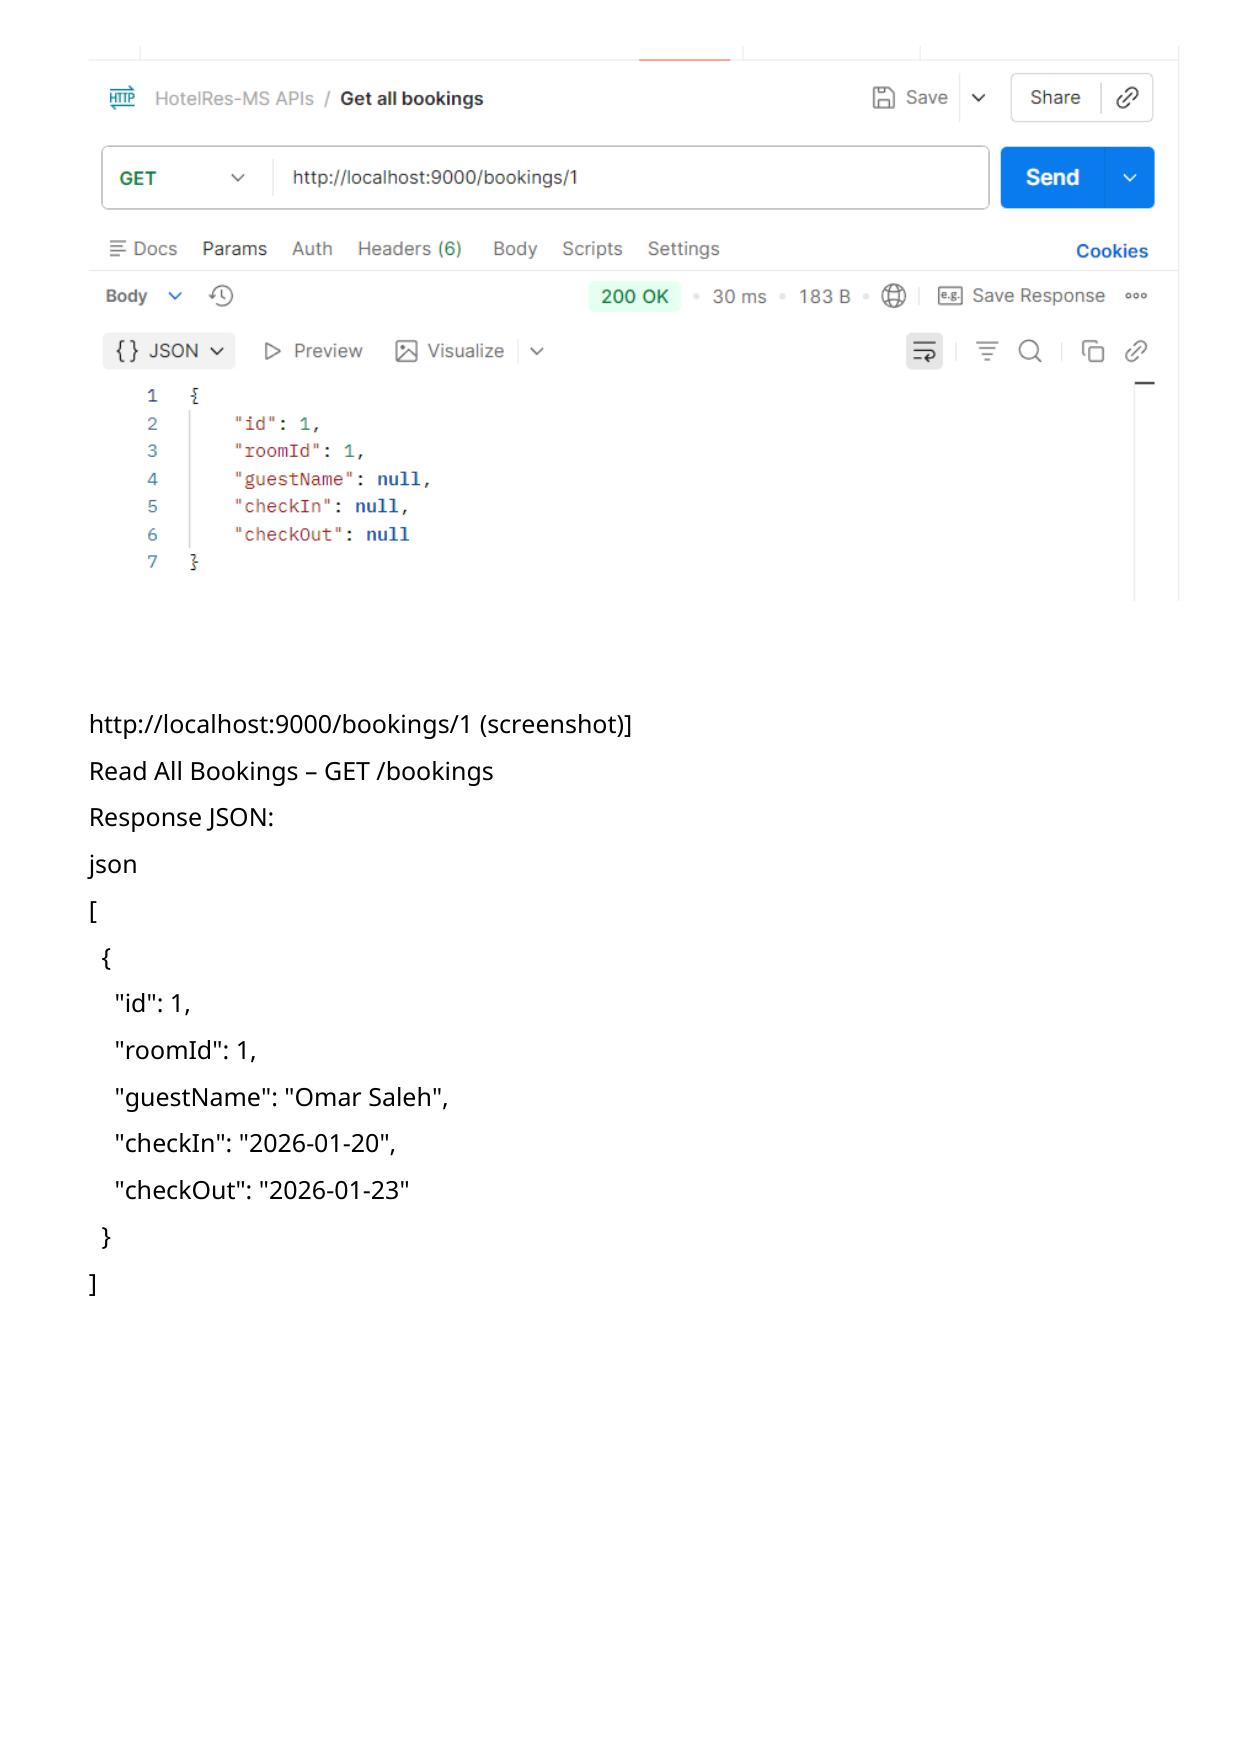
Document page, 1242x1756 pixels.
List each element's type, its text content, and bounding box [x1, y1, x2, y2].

text Response JSON: [88, 800, 1183, 834]
text [ [88, 893, 1183, 927]
text "checkIn": "2026-01-20", [88, 1126, 1183, 1160]
text http://localhost:9000/bookings/1 (screenshot)] [88, 707, 1183, 741]
text { [88, 939, 1183, 973]
text json [88, 846, 1183, 880]
text Read All Bookings – GET /bookings [88, 753, 1183, 787]
picture [88, 46, 1183, 601]
text "guestName": "Omar Saleh", [88, 1079, 1183, 1113]
text } [88, 1219, 1183, 1253]
text "roomId": 1, [88, 1033, 1183, 1067]
text "id": 1, [88, 986, 1183, 1020]
text "checkOut": "2026-01-23" [88, 1172, 1183, 1206]
text ] [88, 1265, 1183, 1299]
